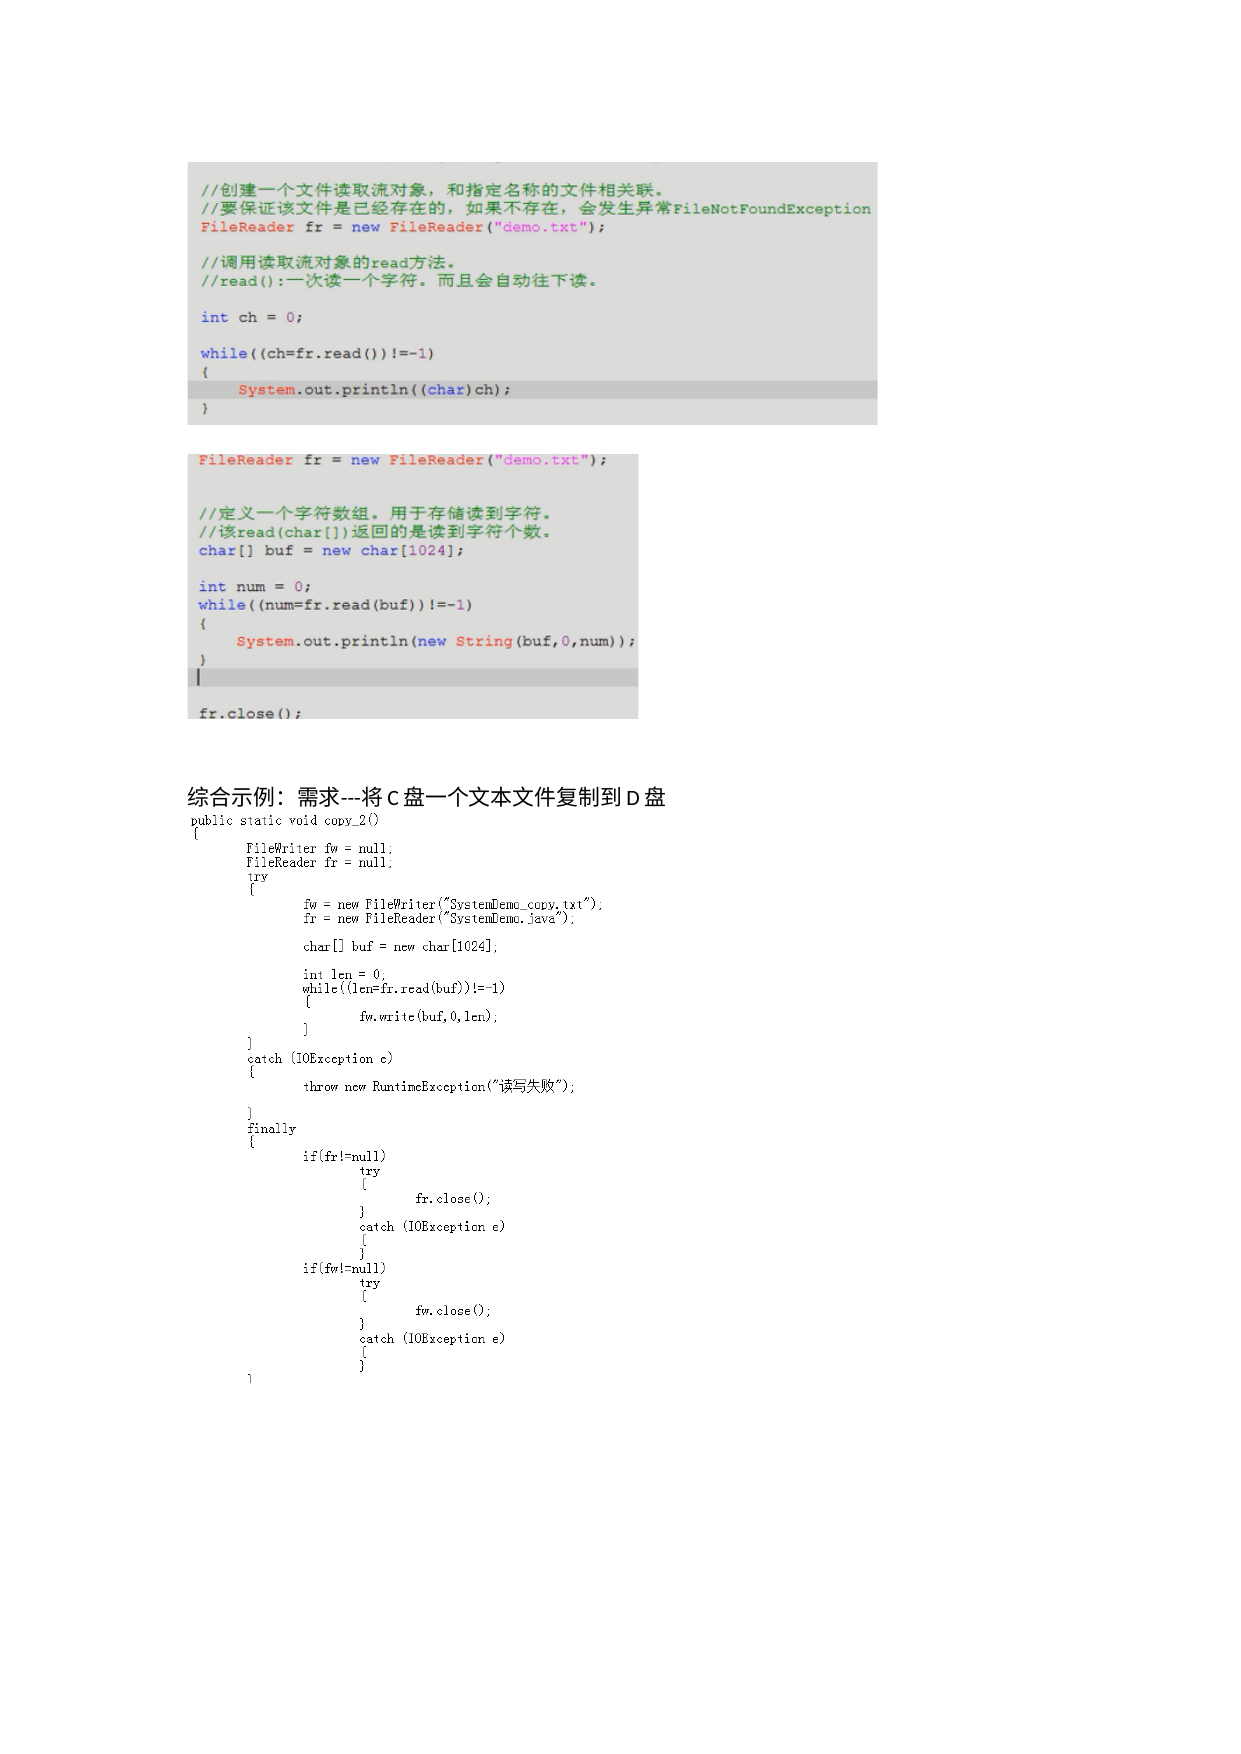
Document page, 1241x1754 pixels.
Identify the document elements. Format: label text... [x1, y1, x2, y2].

picture [187, 162, 878, 425]
text 综合示例：需求---将C盘一个文本文件复制到D盘 [187, 779, 1053, 812]
picture [187, 454, 639, 719]
picture [187, 812, 603, 1383]
